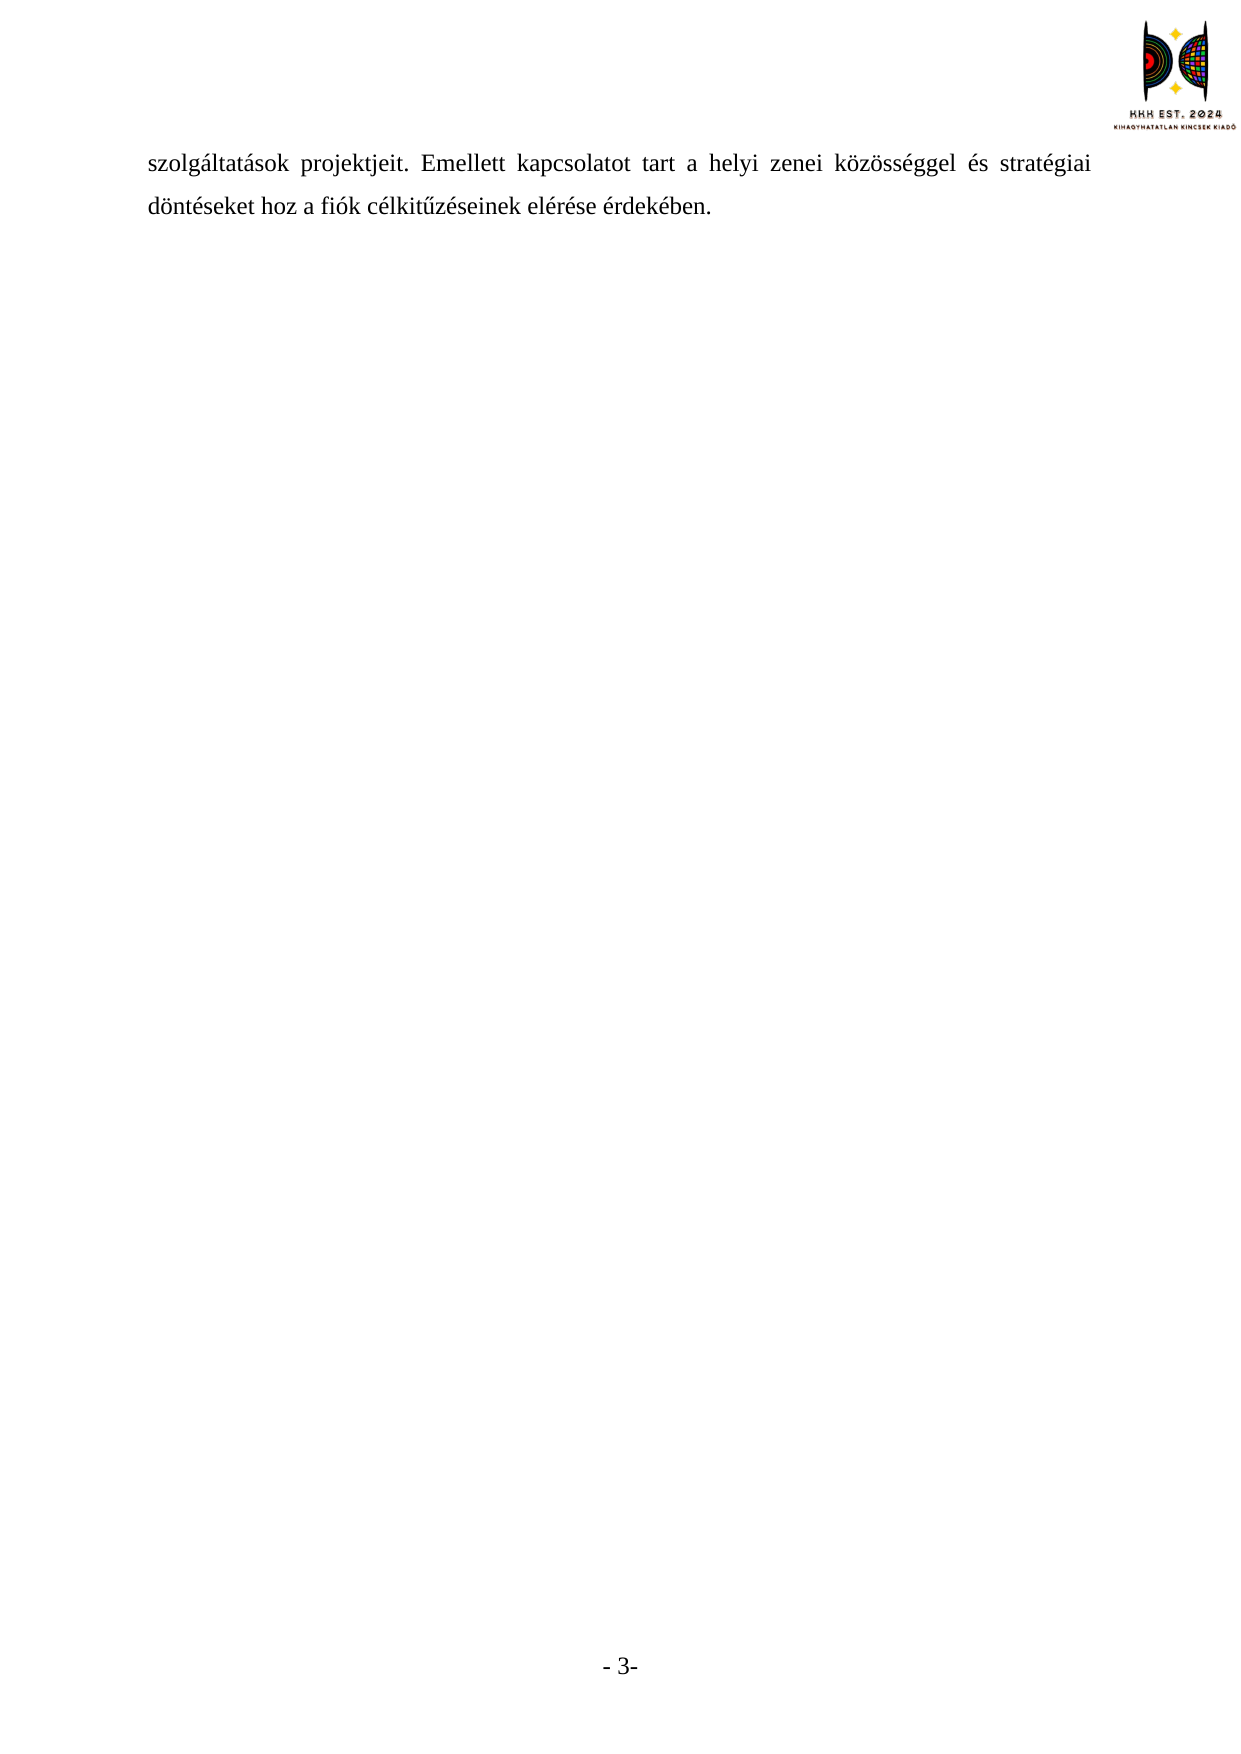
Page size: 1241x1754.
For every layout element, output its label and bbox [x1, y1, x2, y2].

picture [1105, 9, 1241, 135]
text [148, 148, 1093, 219]
